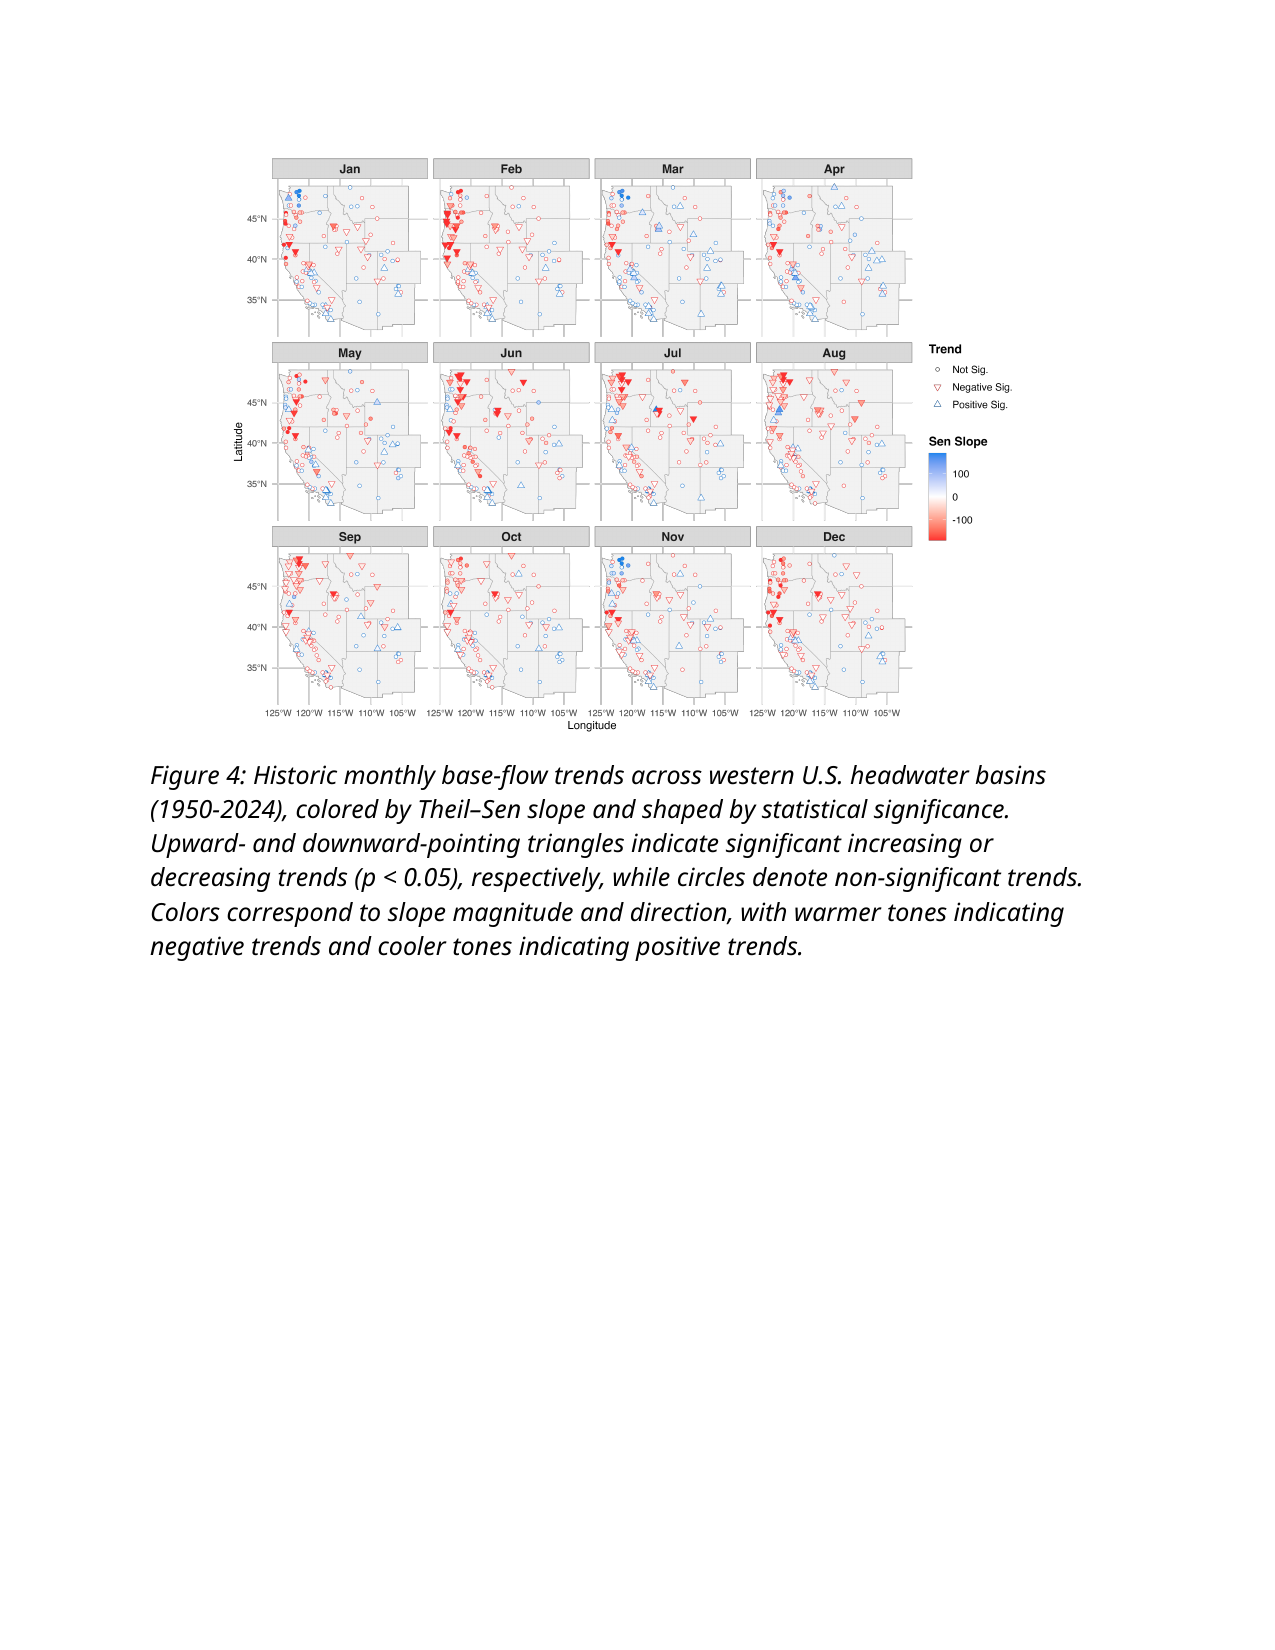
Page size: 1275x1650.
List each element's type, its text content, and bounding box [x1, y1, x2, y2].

table_header Figure 4: Historic monthly base-flow trends across western U.S. headwater basins (1950-2024), colored by Theil–Sen slope and shaped by statistical significance. Upward- and downward-pointing triangles indicate significant increasing or decreasing trends (p < 0.05), respectively, while circles denote non-significant trends. Colors correspond to slope magnitude and direction, with warmer tones indicating negative trends and cooler tones indicating positive trends. [139, 150, 1114, 975]
picture [188, 153, 1064, 737]
